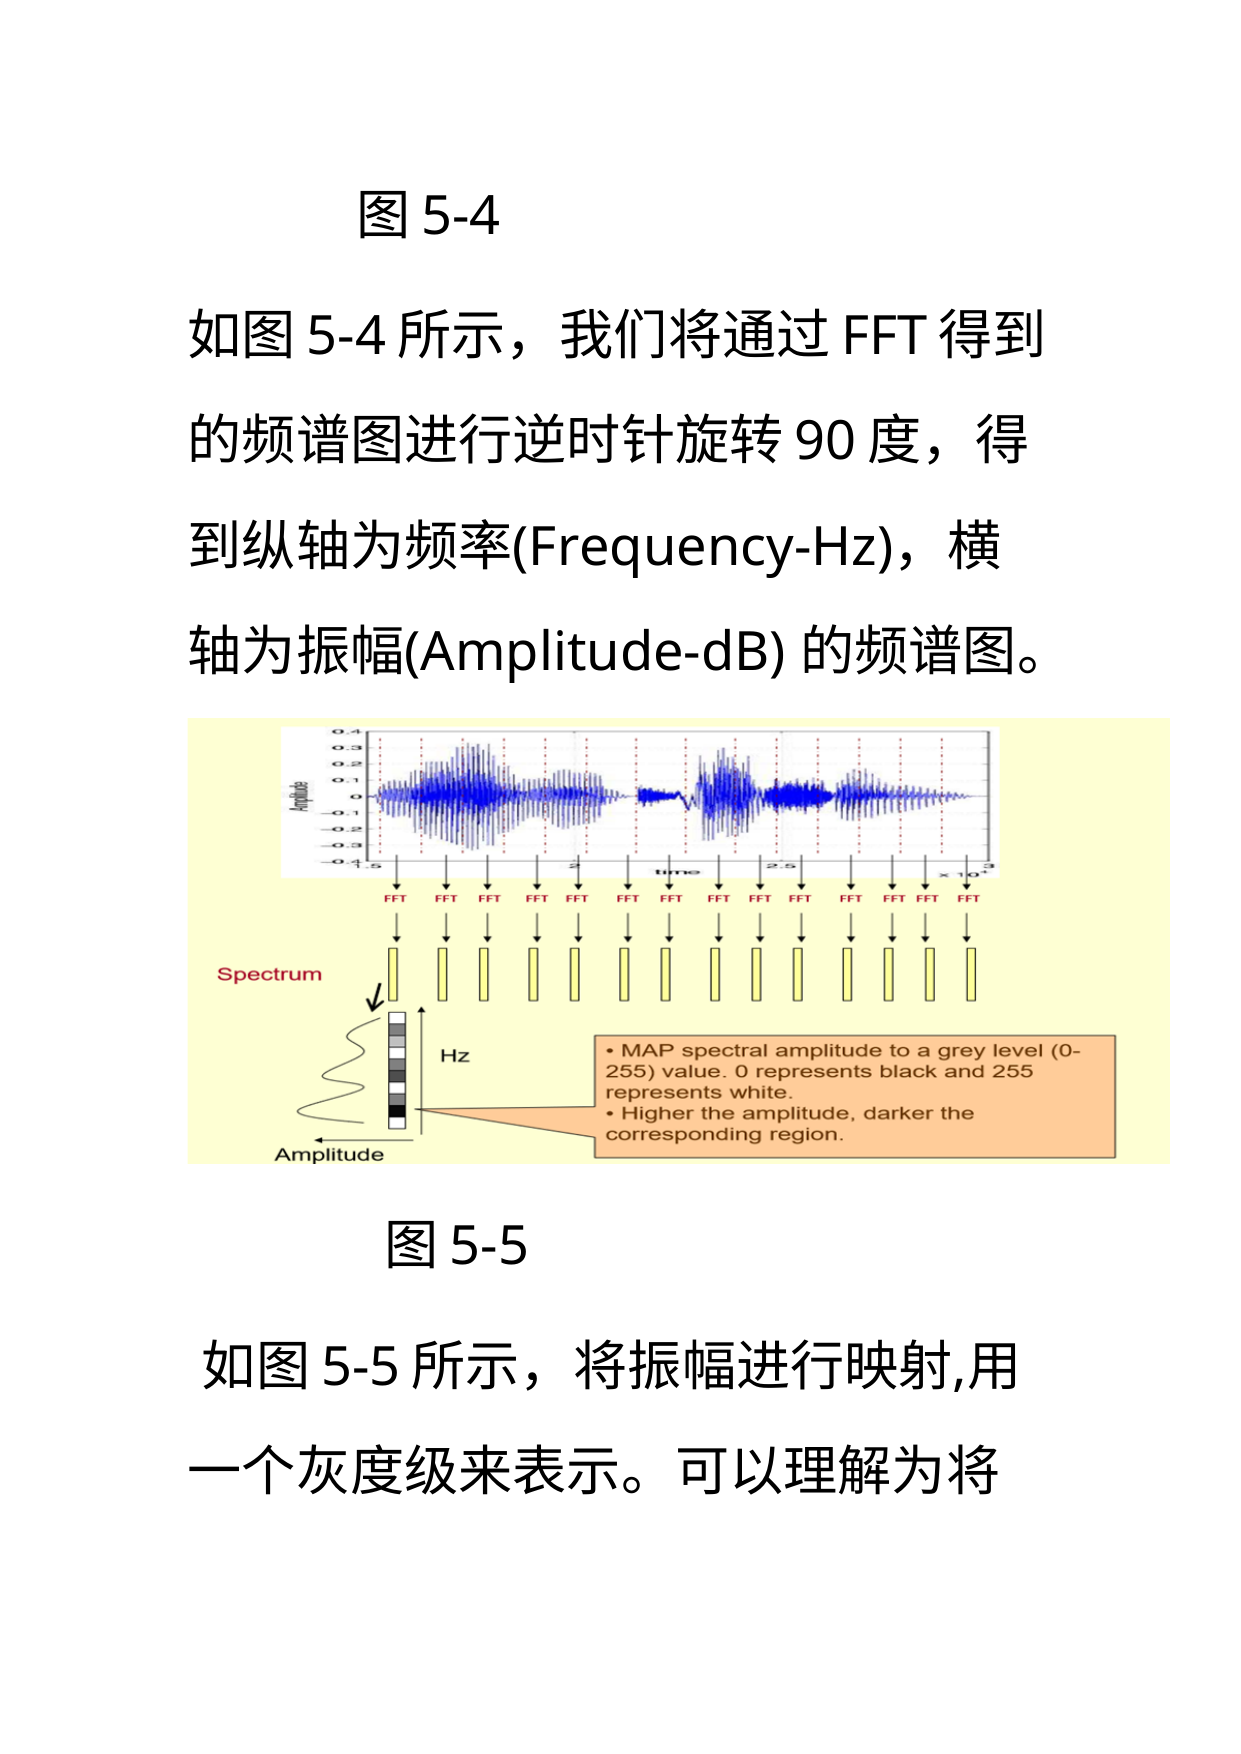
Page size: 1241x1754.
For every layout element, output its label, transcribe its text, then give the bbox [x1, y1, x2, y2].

text 图5-4 [187, 162, 1053, 259]
text 如图5-4所示，我们将通过FFT得到的频谱图进行逆时针旋转90度，得到纵轴为频率(Frequency-Hz)，横轴为振幅(Amplitude-dB) 的频谱图。 [187, 282, 1053, 696]
text 图5-5 [187, 1193, 1053, 1290]
picture [187, 718, 1170, 1164]
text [187, 1313, 1053, 1516]
